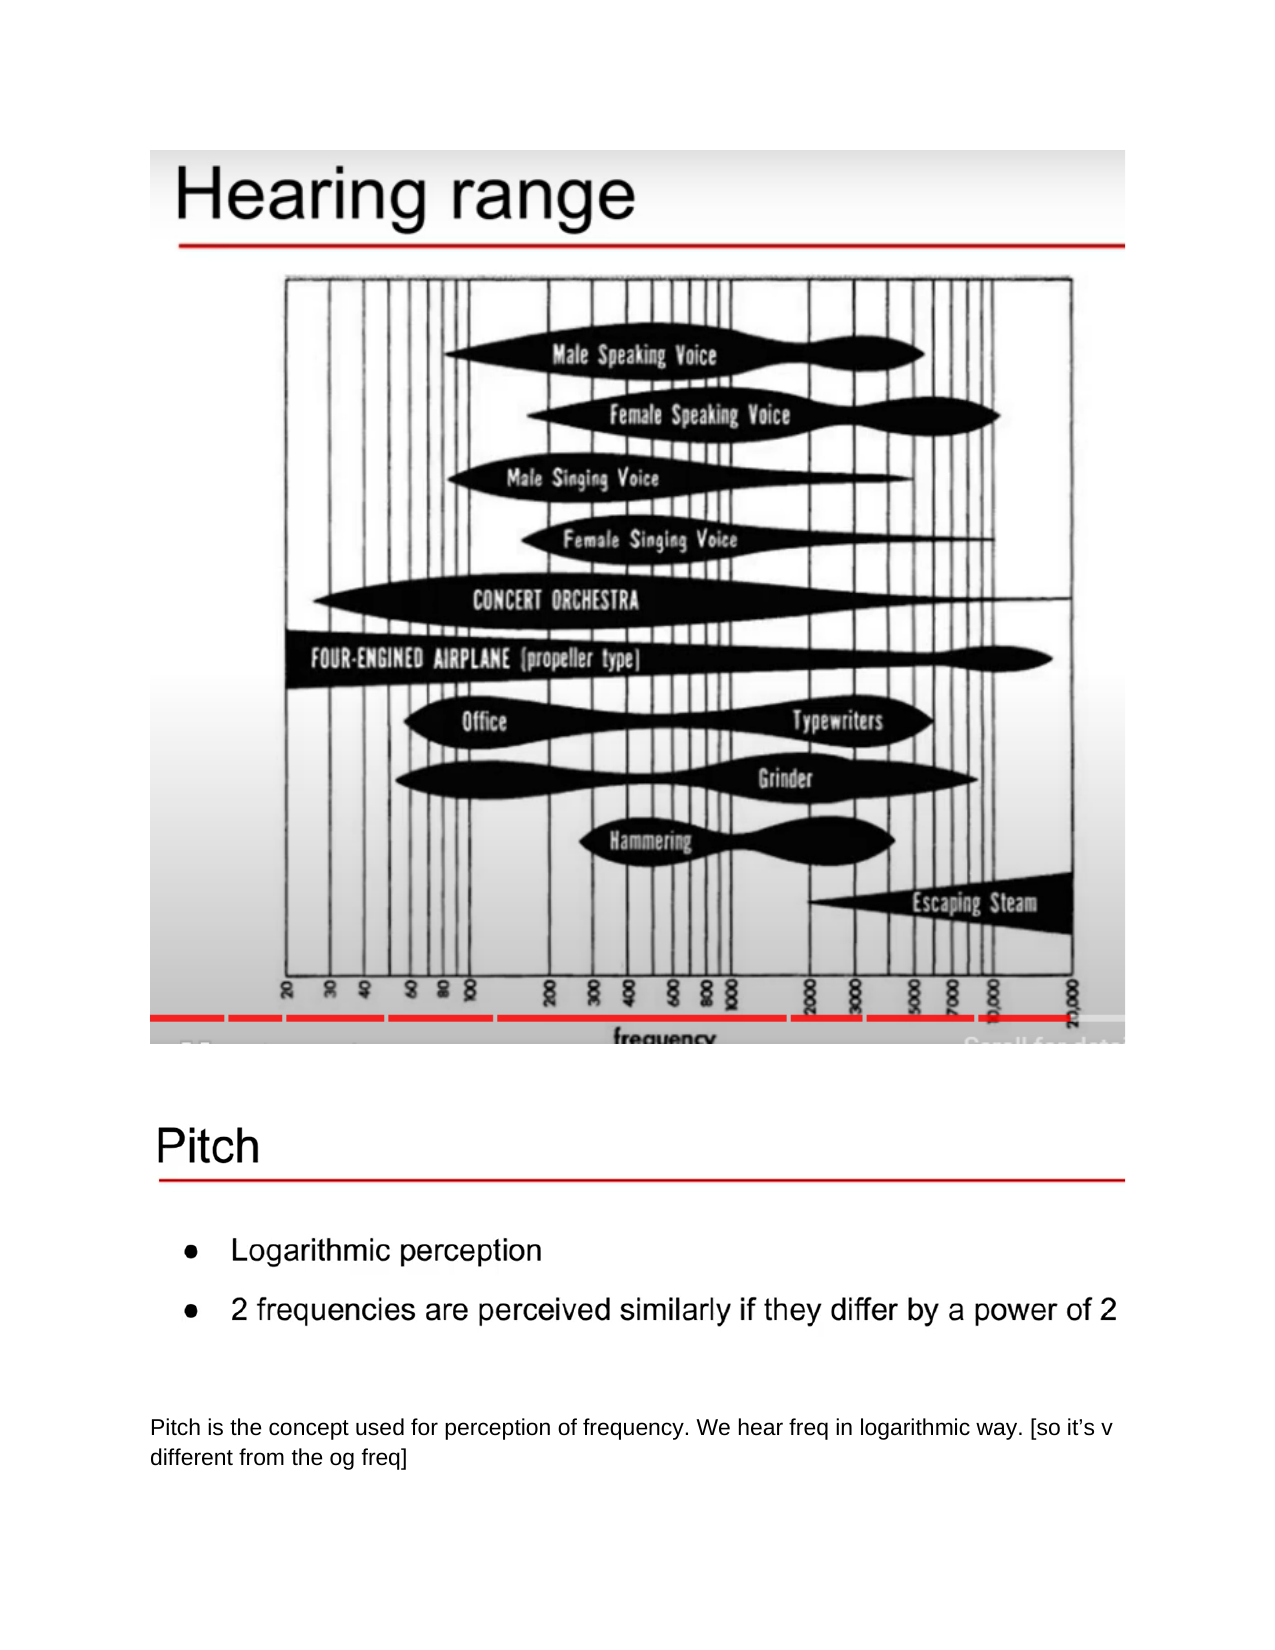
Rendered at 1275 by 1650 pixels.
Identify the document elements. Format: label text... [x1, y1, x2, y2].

picture [150, 150, 1125, 1044]
picture [150, 1108, 1125, 1411]
text Pitch is the concept used for perception of frequency. We hear freq in logarithmic way. [so it’s v different from the og freq] [150, 1414, 1125, 1471]
